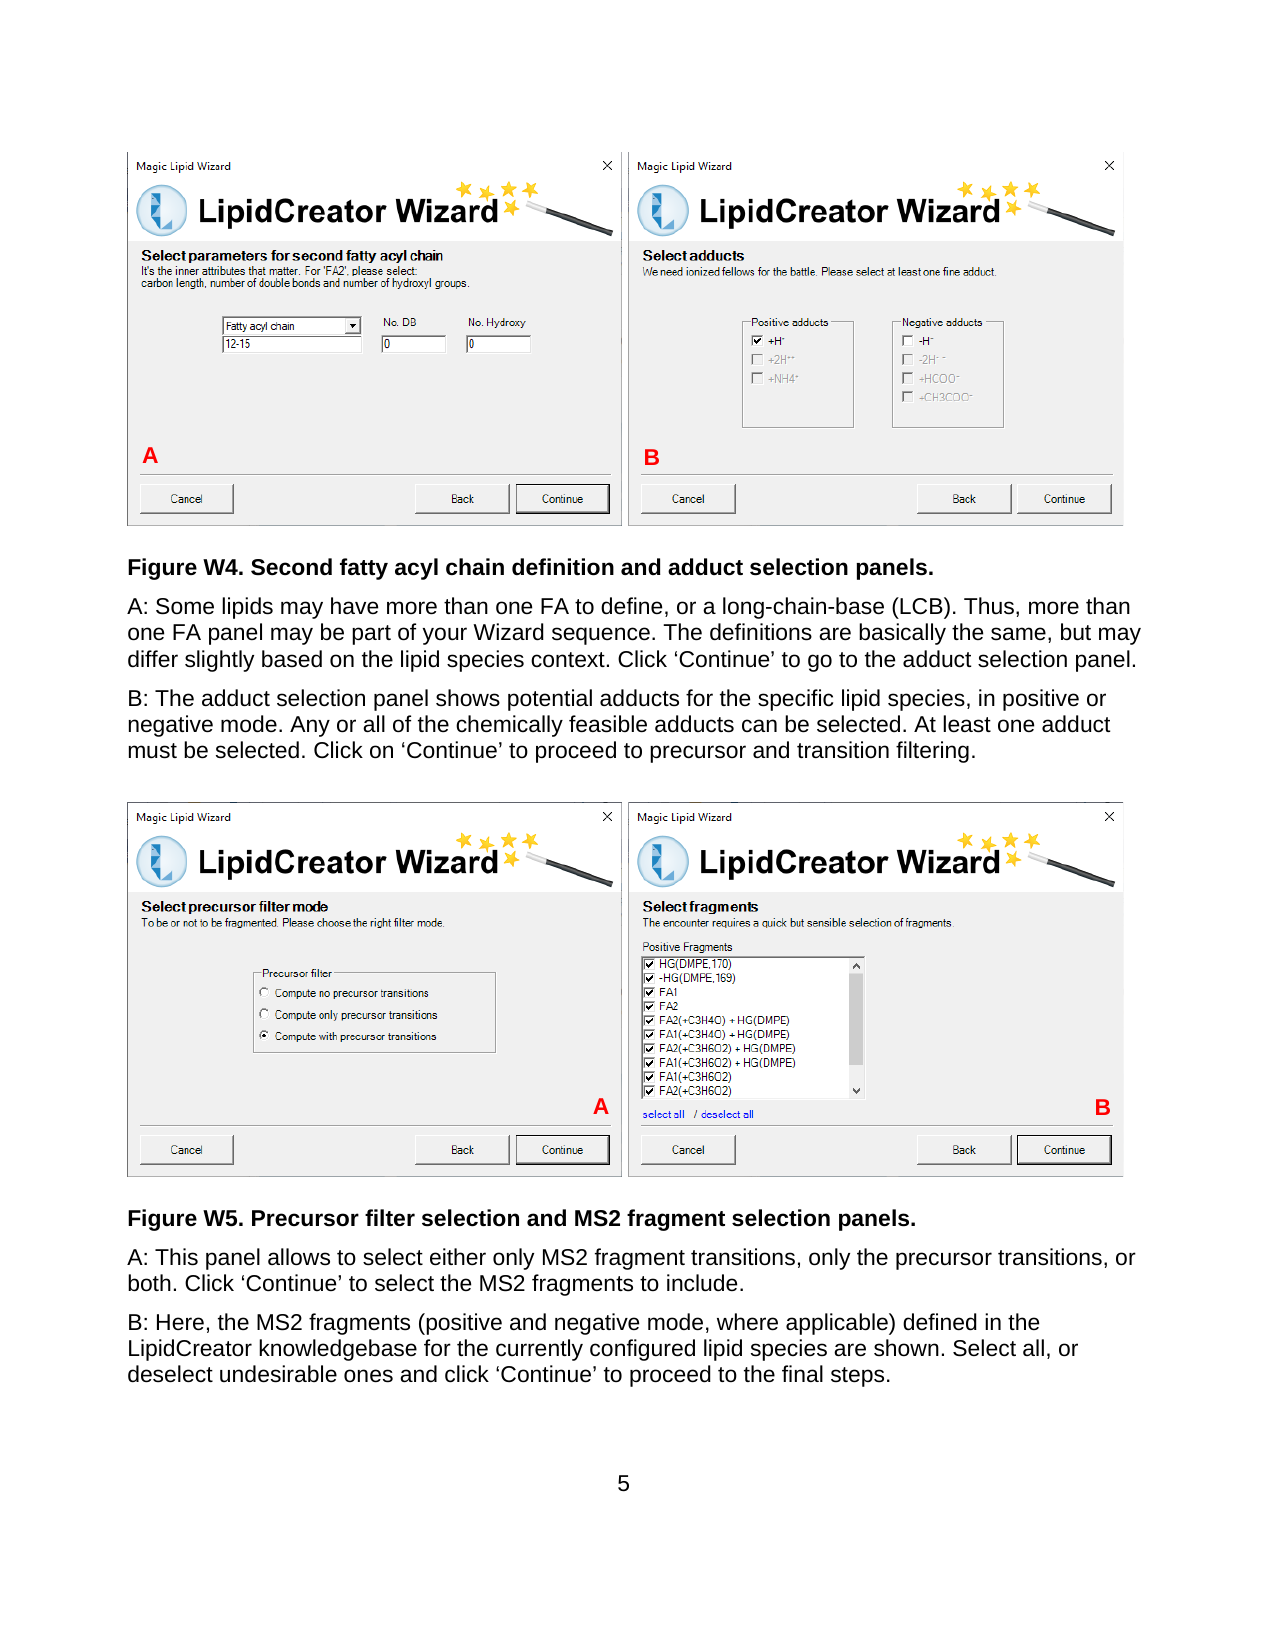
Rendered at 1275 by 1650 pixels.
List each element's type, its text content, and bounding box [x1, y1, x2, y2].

picture [127, 152, 622, 526]
subtitle Figure W4. Second fatty acyl chain definition and adduct selection panels. [127, 554, 1150, 581]
text A: Some lipids may have more than one FA to define, or a long-chain-base (LCB). Thus, more than one FA panel may be part of your Wizard sequence. The definitions are basically the same, but may differ slightly based on the lipid species context. Click ‘Continue’ to go to the adduct selection panel. [127, 593, 1150, 672]
picture [628, 152, 1124, 526]
picture [628, 802, 1124, 1177]
text A: This panel allows to select either only MS2 fragment transitions, only the precursor transitions, or both. Click ‘Continue’ to select the MS2 fragments to include. [127, 1243, 1150, 1296]
text B: Here, the MS2 fragments (positive and negative mode, where applicable) defined in the LipidCreator knowledgebase for the currently configured lipid species are shown. Select all, or deselect undesirable ones and click ‘Continue’ to proceed to the final steps. [127, 1309, 1150, 1388]
subtitle Figure W5. Precursor filter selection and MS2 fragment selection panels. [127, 1204, 1150, 1231]
text B: The adduct selection panel shows potential adducts for the specific lipid species, in positive or negative mode. Any or all of the chemically feasible adducts can be selected. At least one adduct must be selected. Click on ‘Continue’ to proceed to precursor and transition filtering. [127, 684, 1150, 764]
picture [127, 802, 622, 1177]
